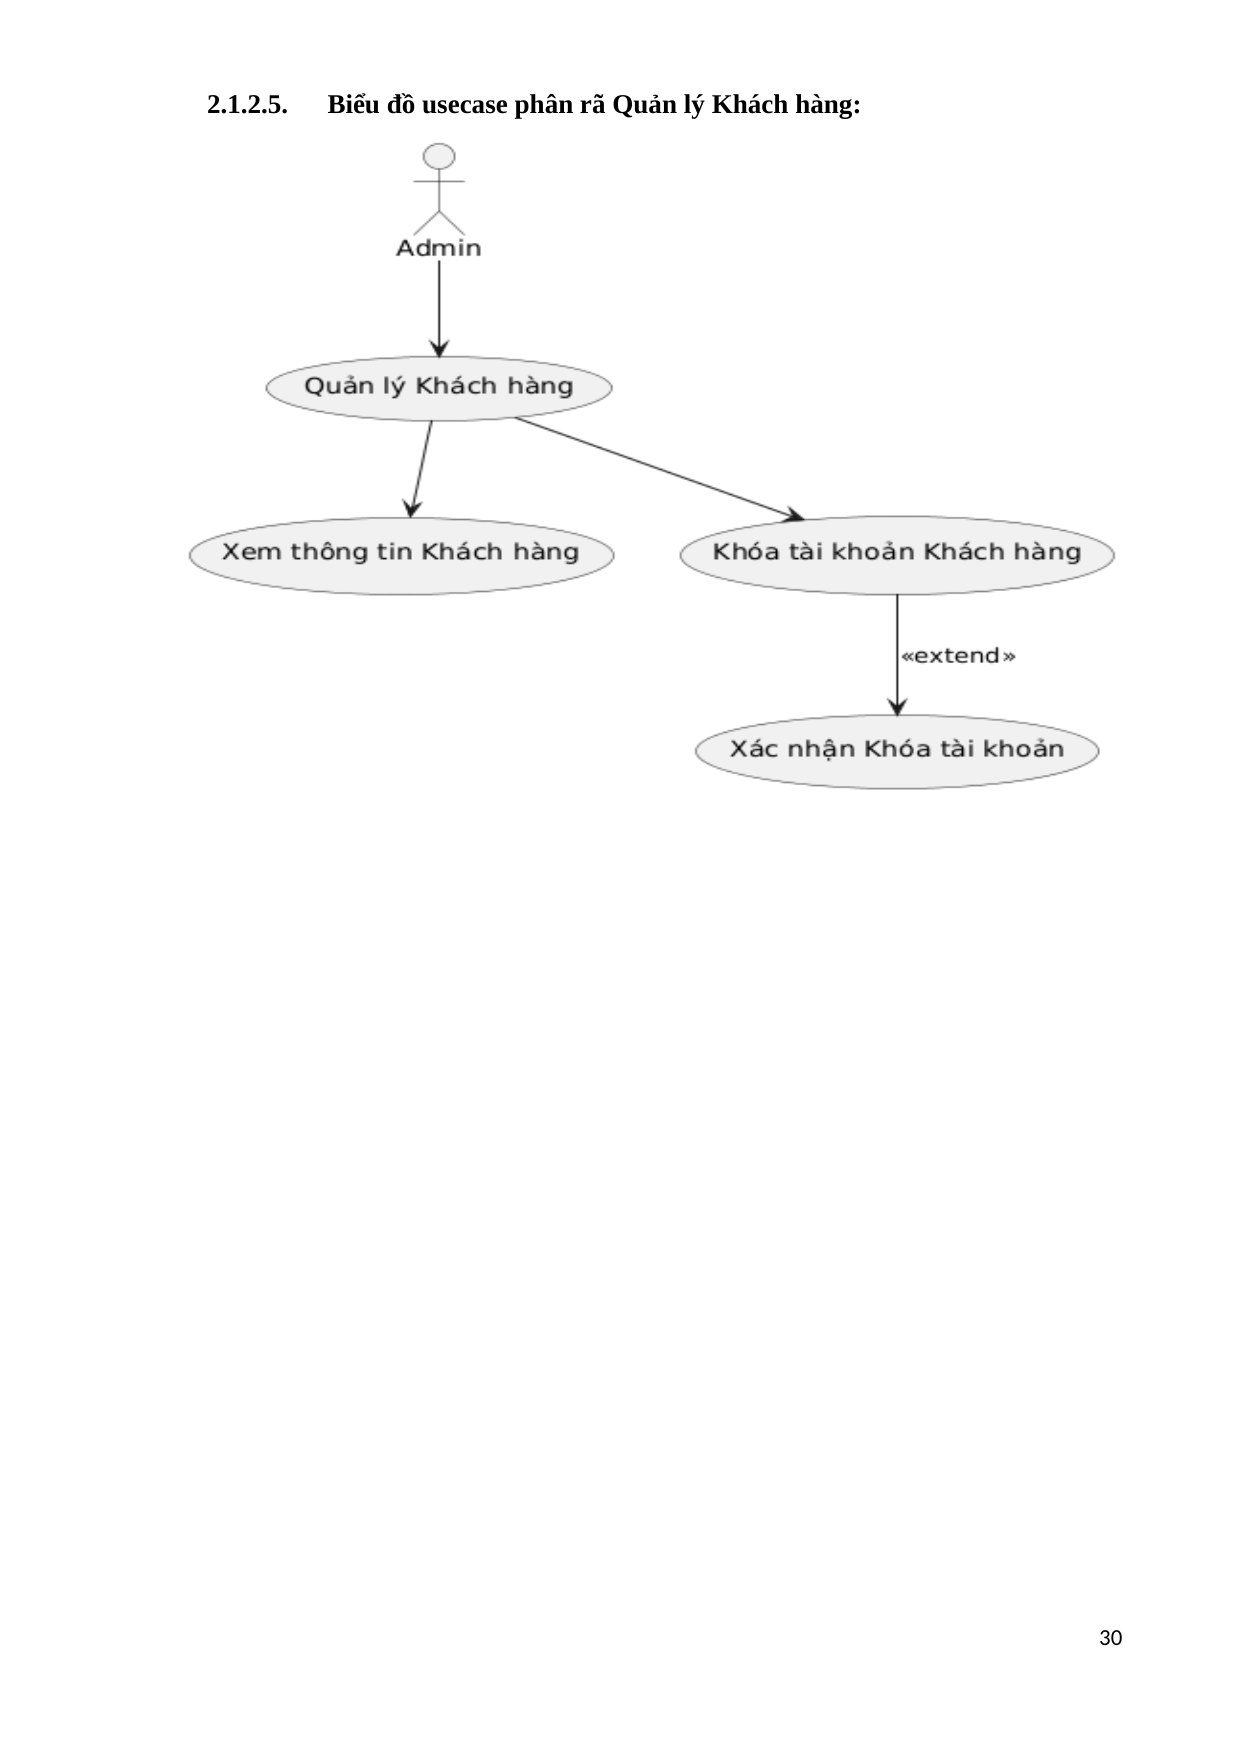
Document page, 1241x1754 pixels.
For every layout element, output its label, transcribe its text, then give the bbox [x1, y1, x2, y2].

picture [178, 134, 1119, 795]
subtitle Biểu đồ usecase phân rã Quản lý Khách hàng: [207, 89, 1122, 120]
